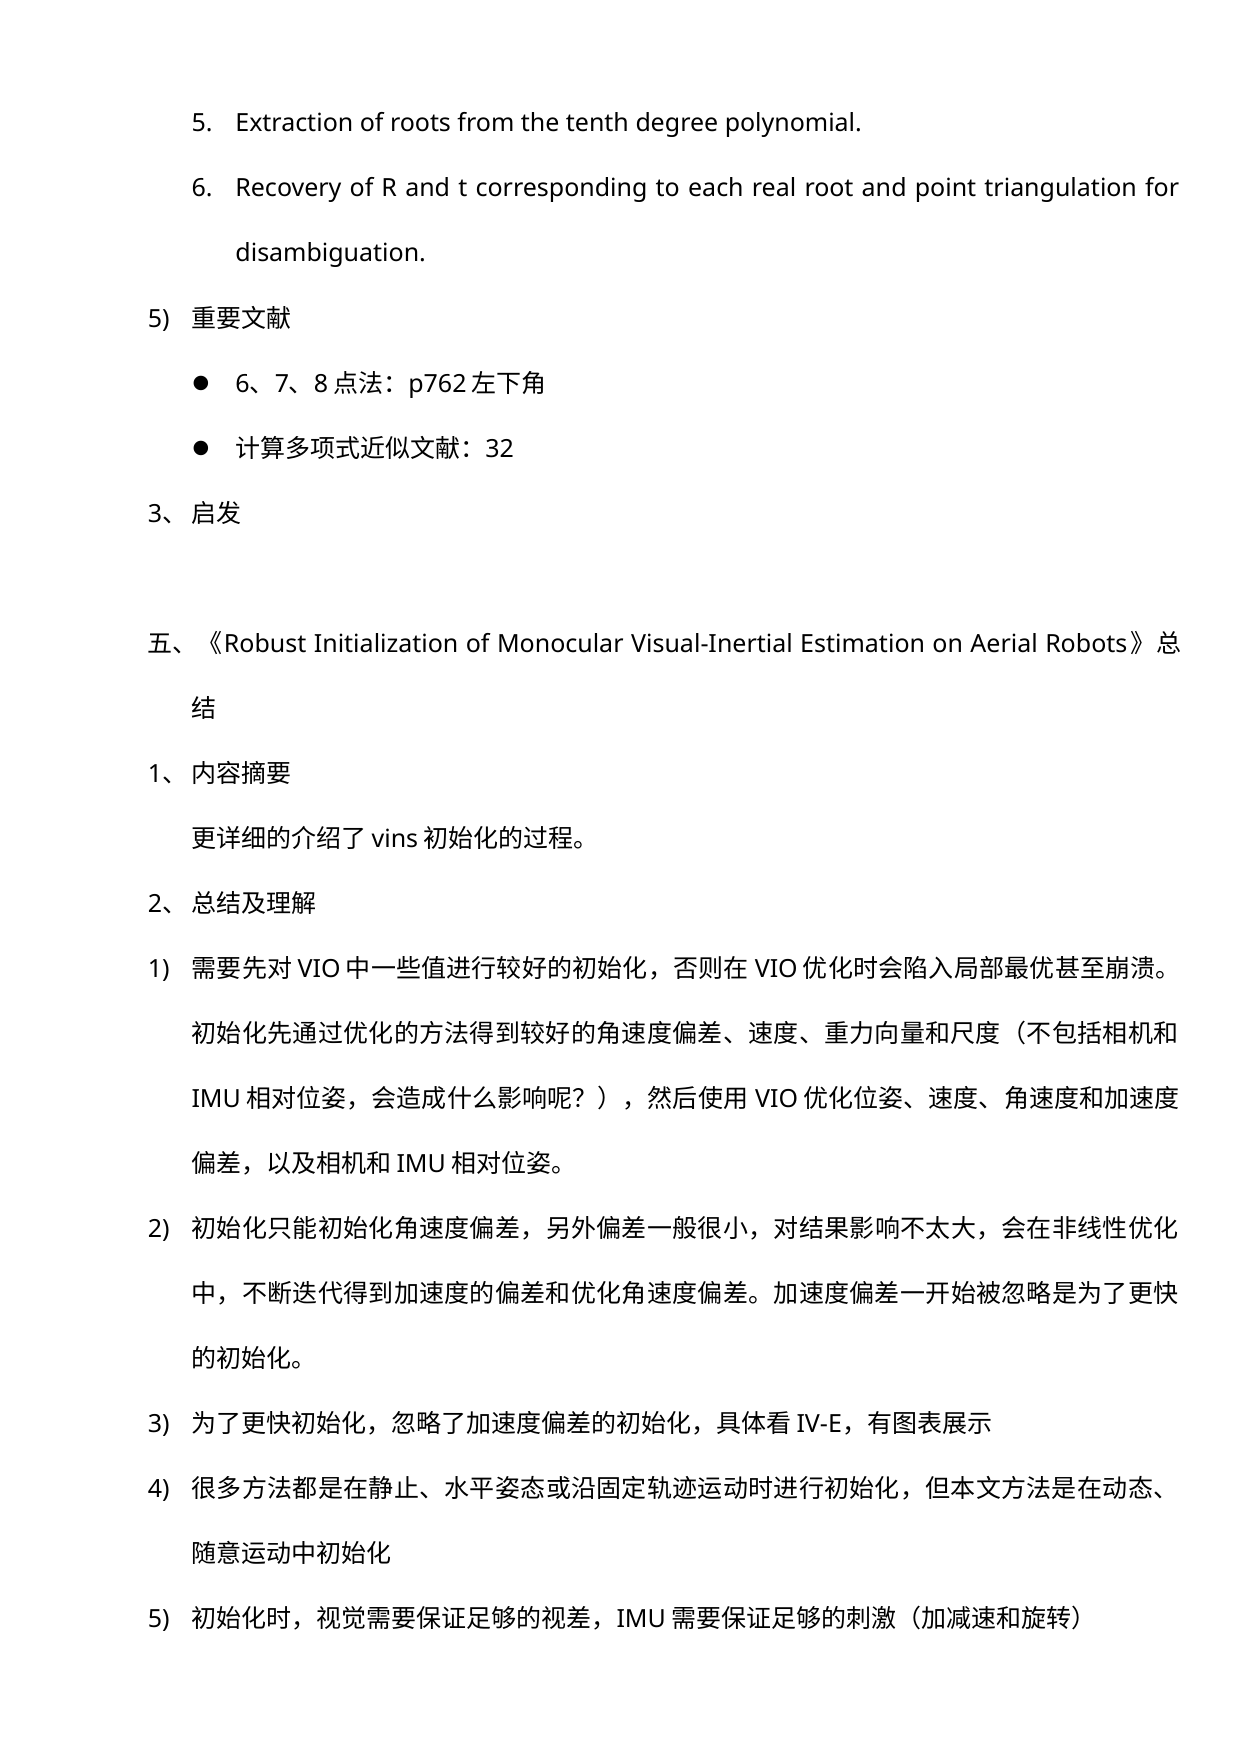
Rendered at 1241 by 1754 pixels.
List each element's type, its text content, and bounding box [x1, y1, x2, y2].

list 《Robust Initialization of Monocular Visual-Inertial Estimation on Aerial Robots》总结 [148, 609, 1181, 739]
list 很多方法都是在静止、水平姿态或沿固定轨迹运动时进行初始化，但本文方法是在动态、随意运动中初始化 [148, 1454, 1181, 1584]
list 6、7、8点法：p762左下角 [191, 349, 1181, 414]
list 内容摘要 [148, 739, 1181, 804]
list Extraction of roots from the tenth degree polynomial. [191, 89, 1181, 154]
list 计算多项式近似文献：32 [191, 414, 1181, 479]
list 总结及理解 [148, 869, 1181, 934]
list 启发 [148, 479, 1181, 544]
list 更详细的介绍了vins初始化的过程。 [191, 804, 1181, 869]
list Recovery of R and t corresponding to each real root and point triangulation for disambiguation. [191, 154, 1181, 284]
list 重要文献 [148, 284, 1181, 349]
list 需要先对VIO中一些值进行较好的初始化，否则在VIO优化时会陷入局部最优甚至崩溃。初始化先通过优化的方法得到较好的角速度偏差、速度、重力向量和尺度（不包括相机和IMU相对位姿，会造成什么影响呢？），然后使用VIO优化位姿、速度、角速度和加速度偏差，以及相机和IMU相对位姿。 [148, 934, 1181, 1194]
list 为了更快初始化，忽略了加速度偏差的初始化，具体看IV-E，有图表展示 [148, 1389, 1181, 1454]
list 初始化时，视觉需要保证足够的视差，IMU需要保证足够的刺激（加减速和旋转） [148, 1584, 1181, 1649]
list 初始化只能初始化角速度偏差，另外偏差一般很小，对结果影响不太大，会在非线性优化中，不断迭代得到加速度的偏差和优化角速度偏差。加速度偏差一开始被忽略是为了更快的初始化。 [148, 1194, 1181, 1389]
